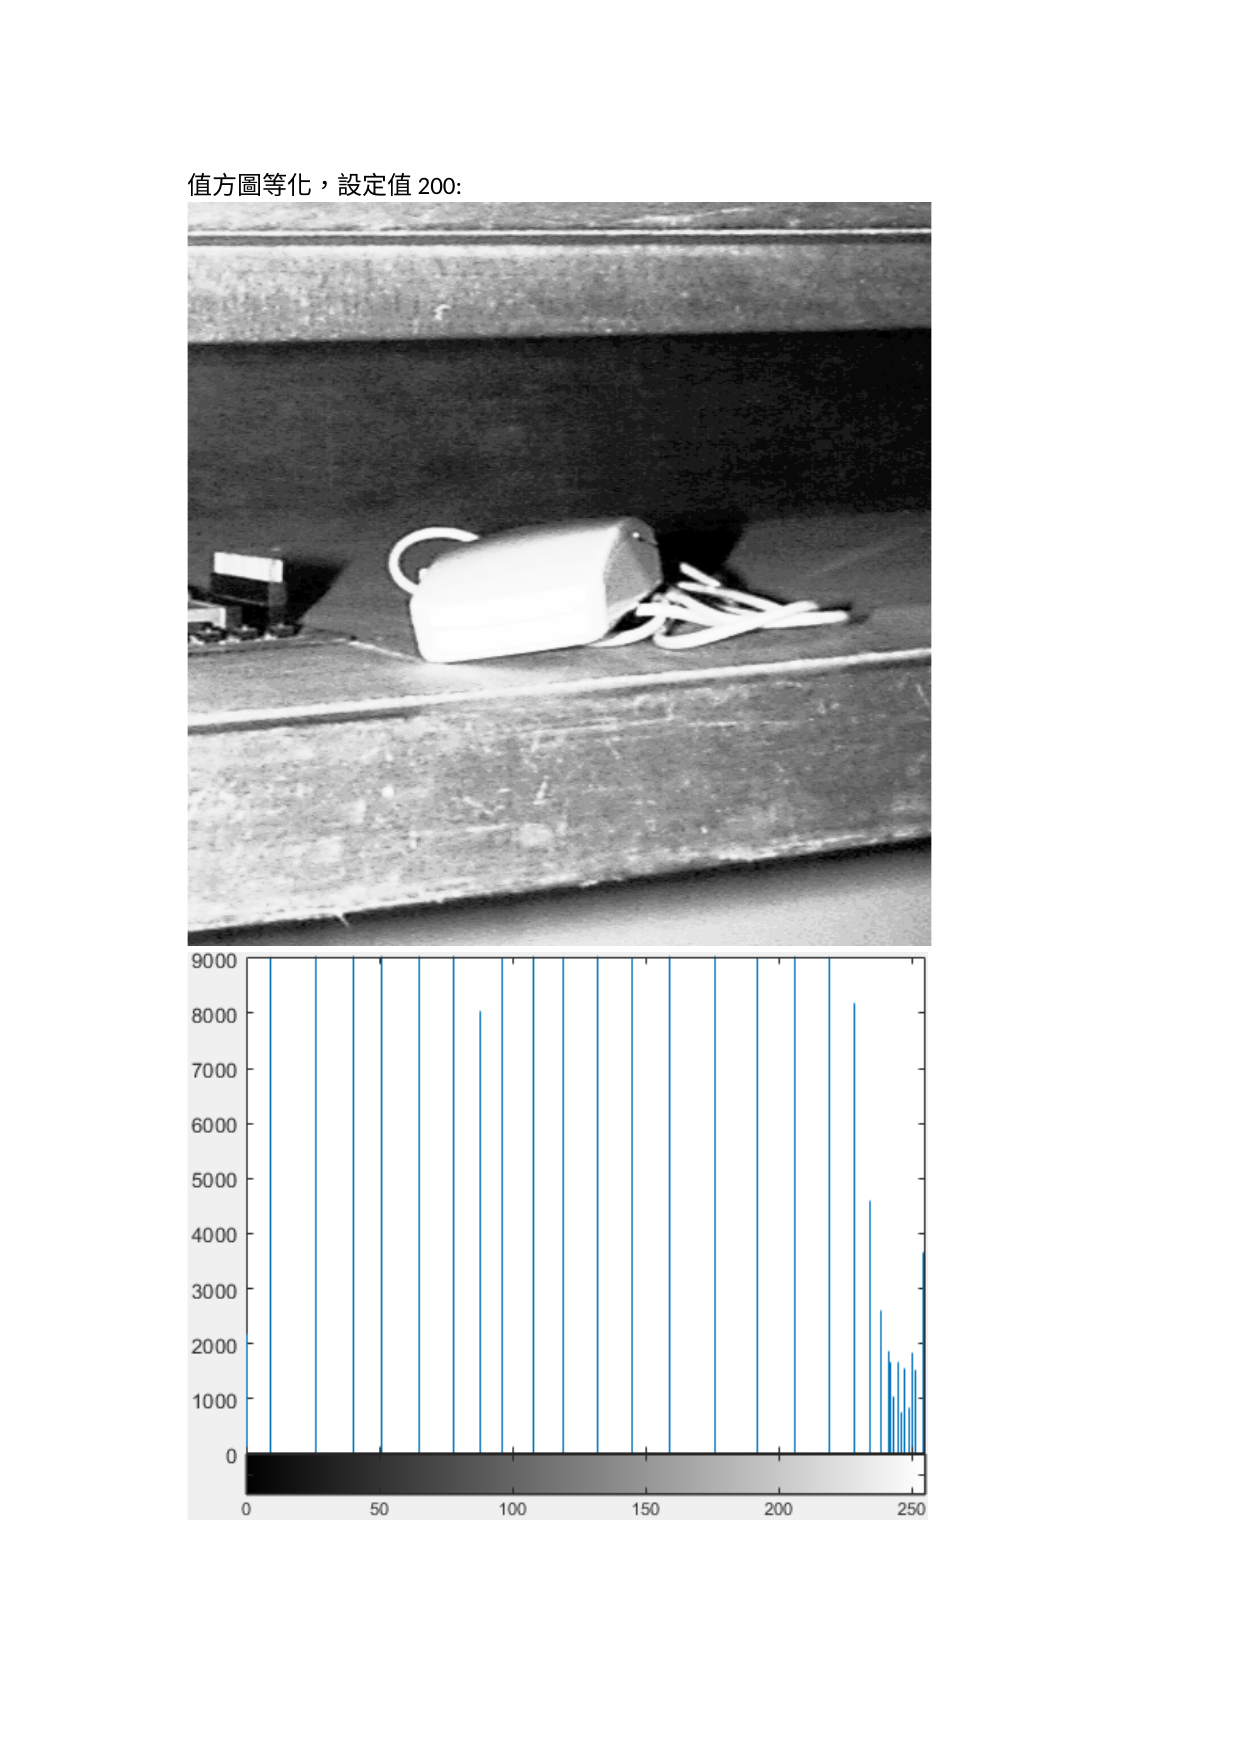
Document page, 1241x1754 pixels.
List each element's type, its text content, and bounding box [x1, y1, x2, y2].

text 值方圖等化，設定值200: [187, 164, 1053, 202]
picture [187, 202, 932, 946]
picture [187, 952, 929, 1520]
